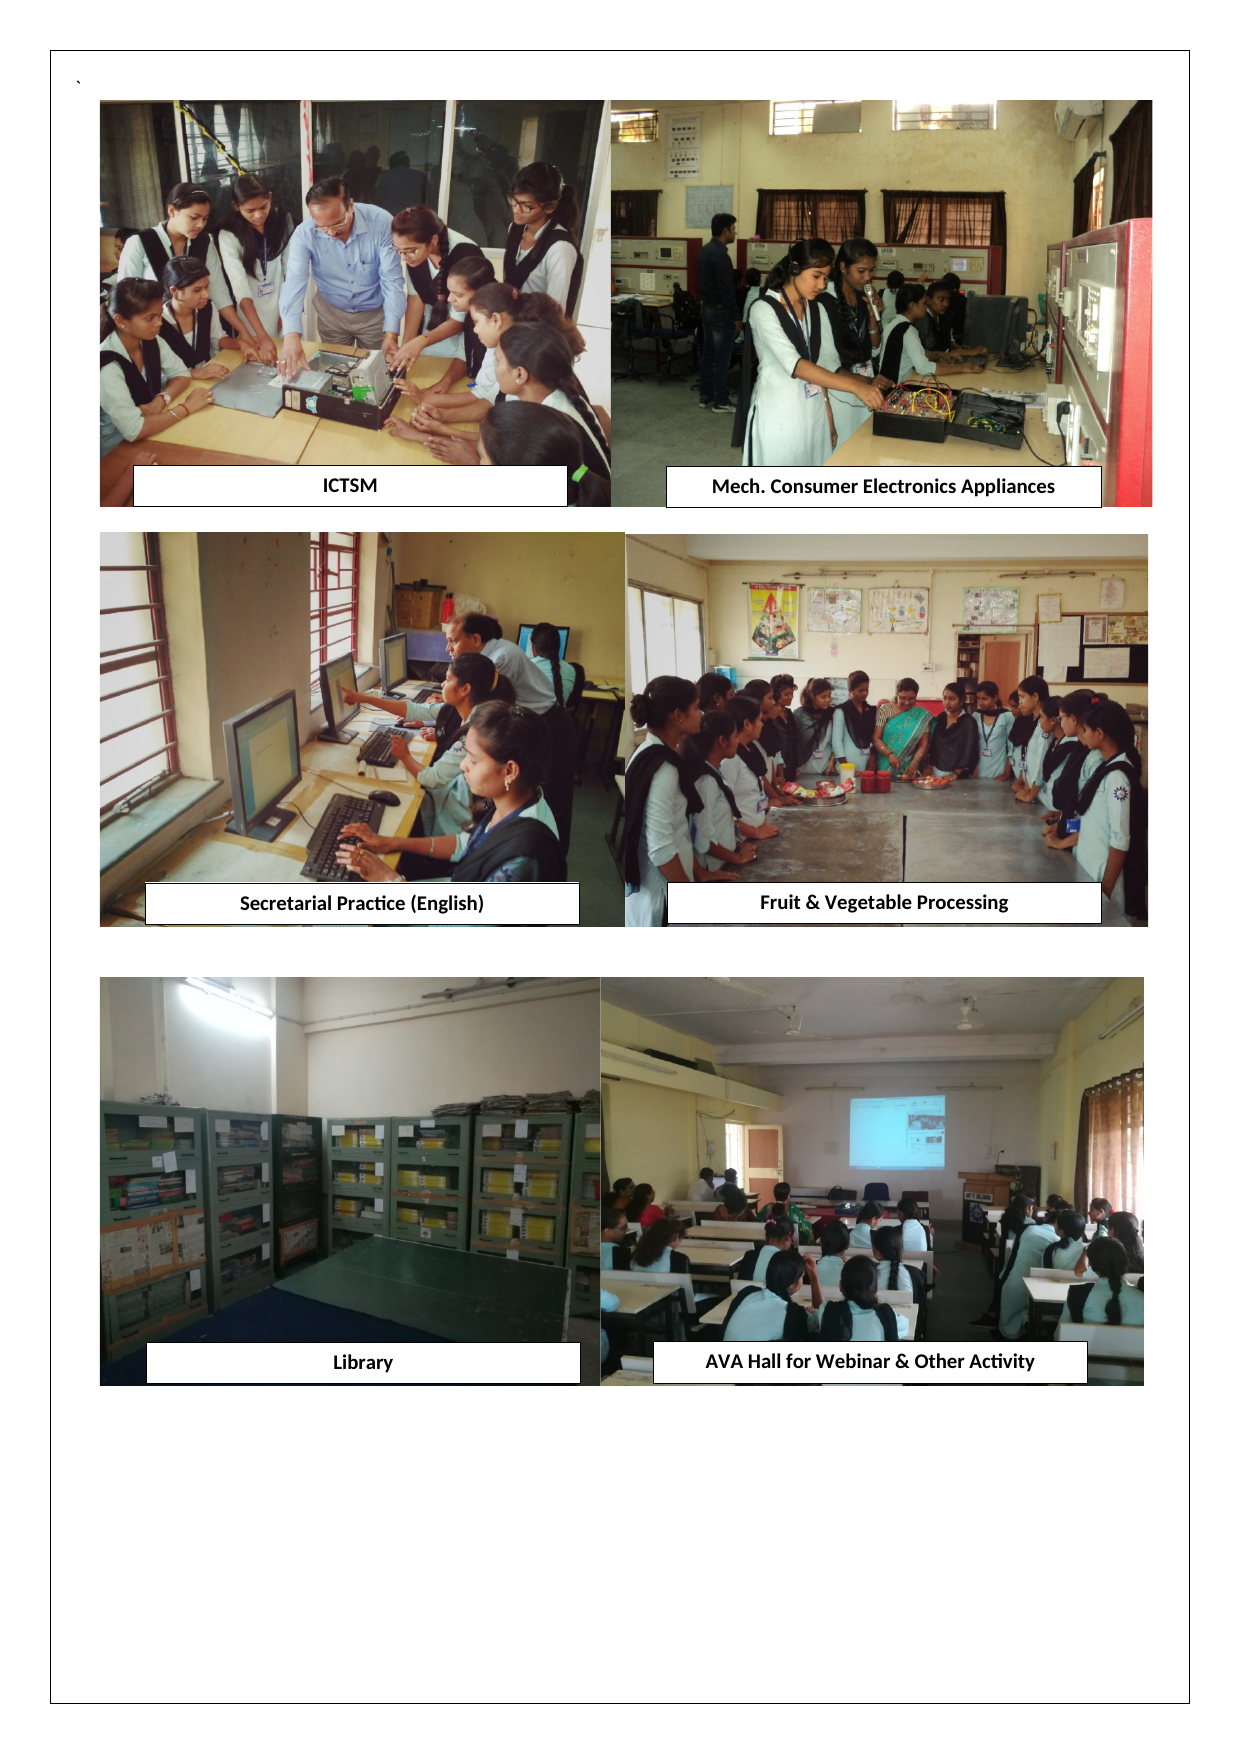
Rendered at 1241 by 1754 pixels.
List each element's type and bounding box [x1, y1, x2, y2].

picture [99, 532, 1149, 927]
picture [99, 100, 1153, 507]
picture [99, 977, 1144, 1386]
